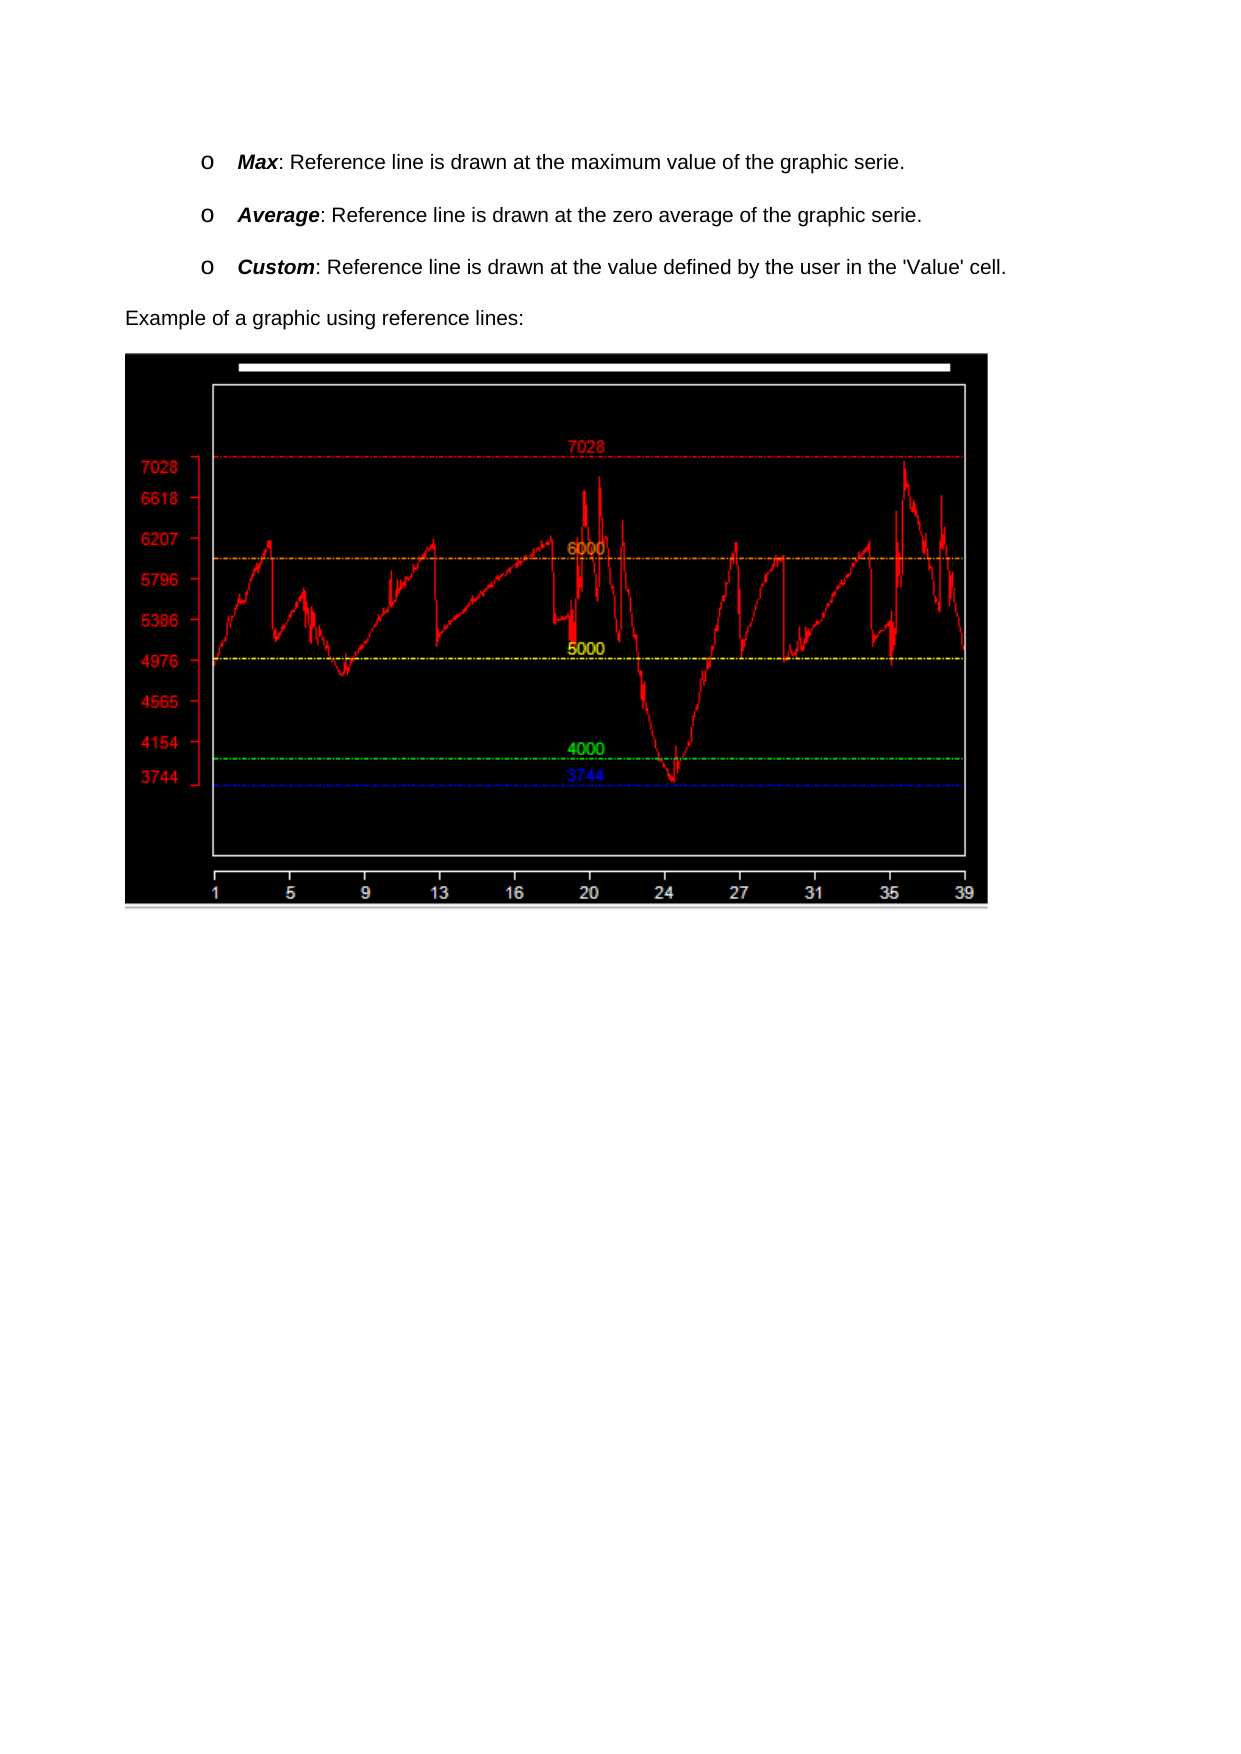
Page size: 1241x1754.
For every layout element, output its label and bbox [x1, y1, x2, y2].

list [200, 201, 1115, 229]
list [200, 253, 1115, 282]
picture [125, 353, 988, 910]
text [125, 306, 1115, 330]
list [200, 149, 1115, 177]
